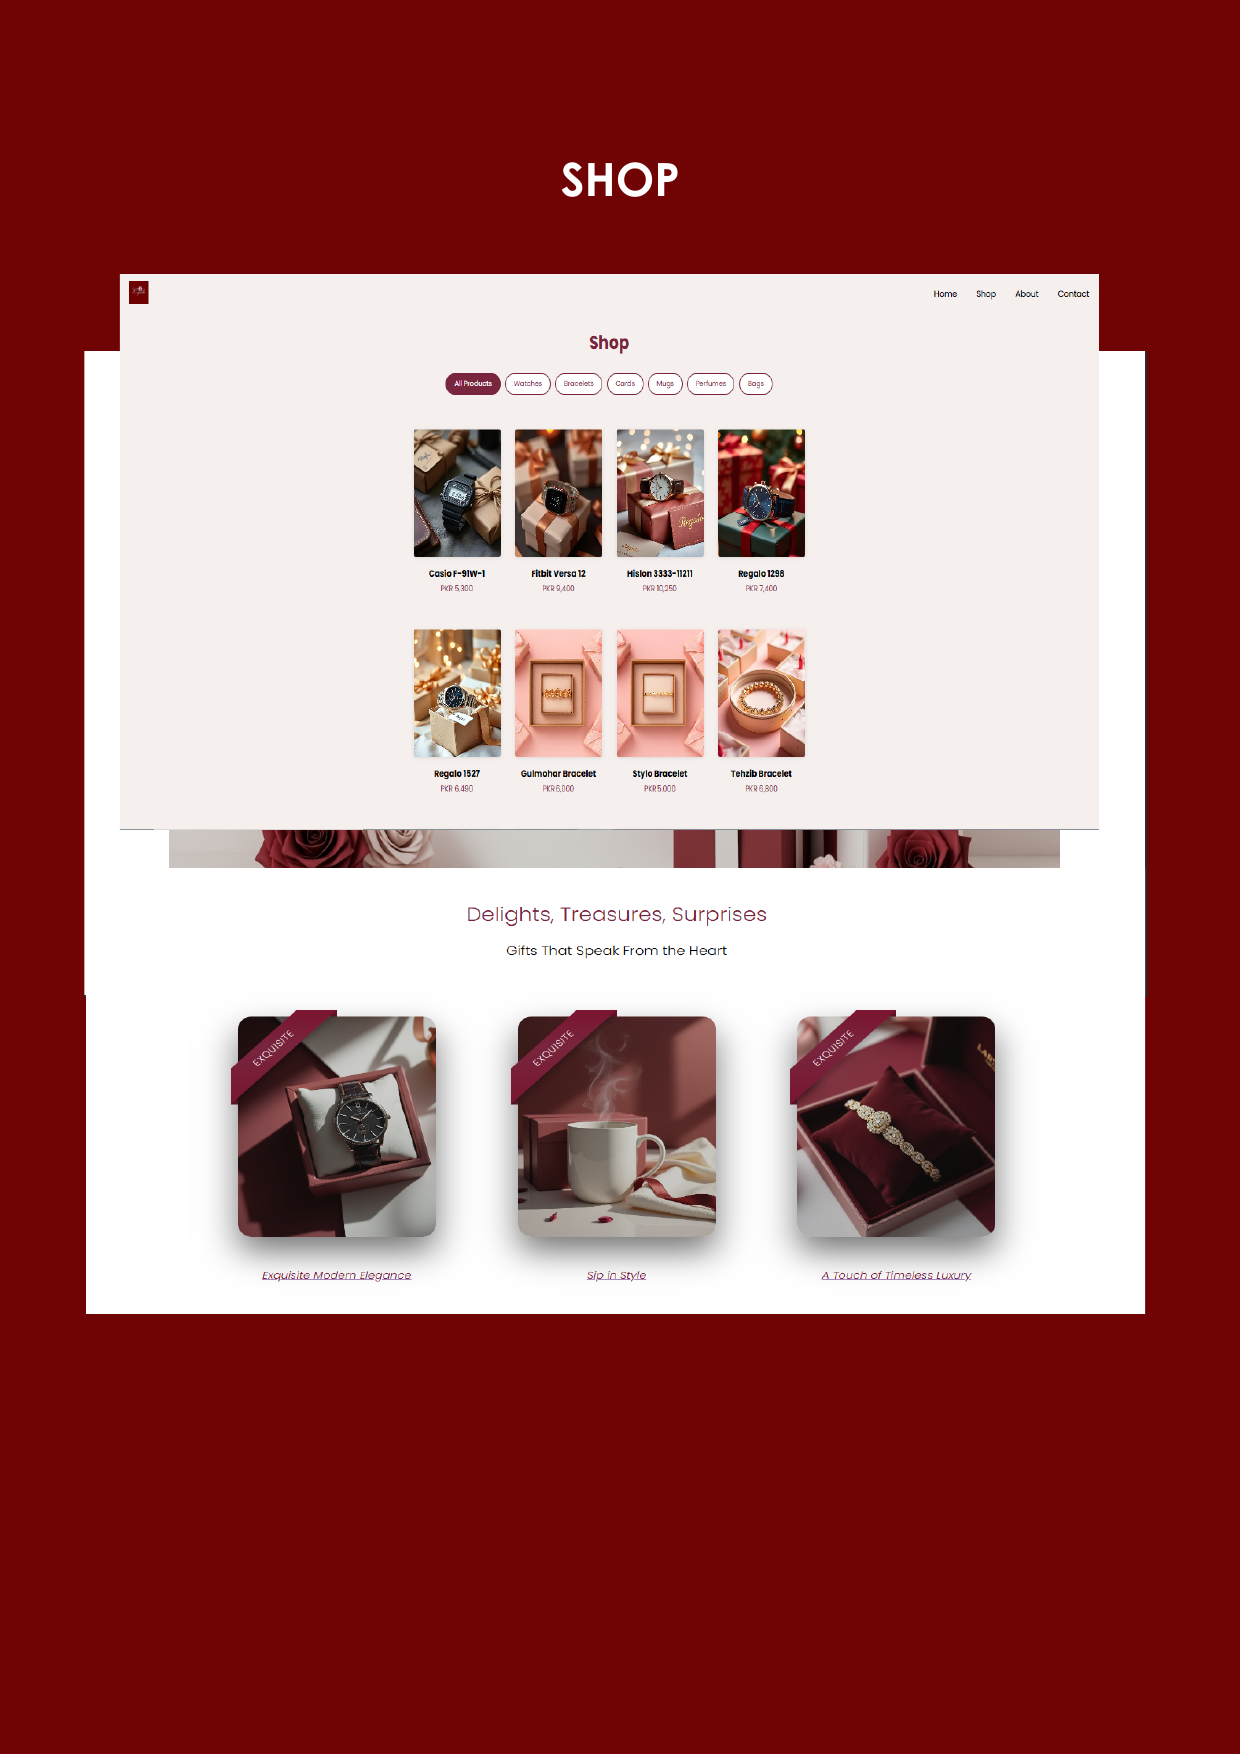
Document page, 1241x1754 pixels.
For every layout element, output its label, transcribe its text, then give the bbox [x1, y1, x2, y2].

picture [84, 274, 1147, 1314]
text SHOP [150, 150, 1090, 206]
